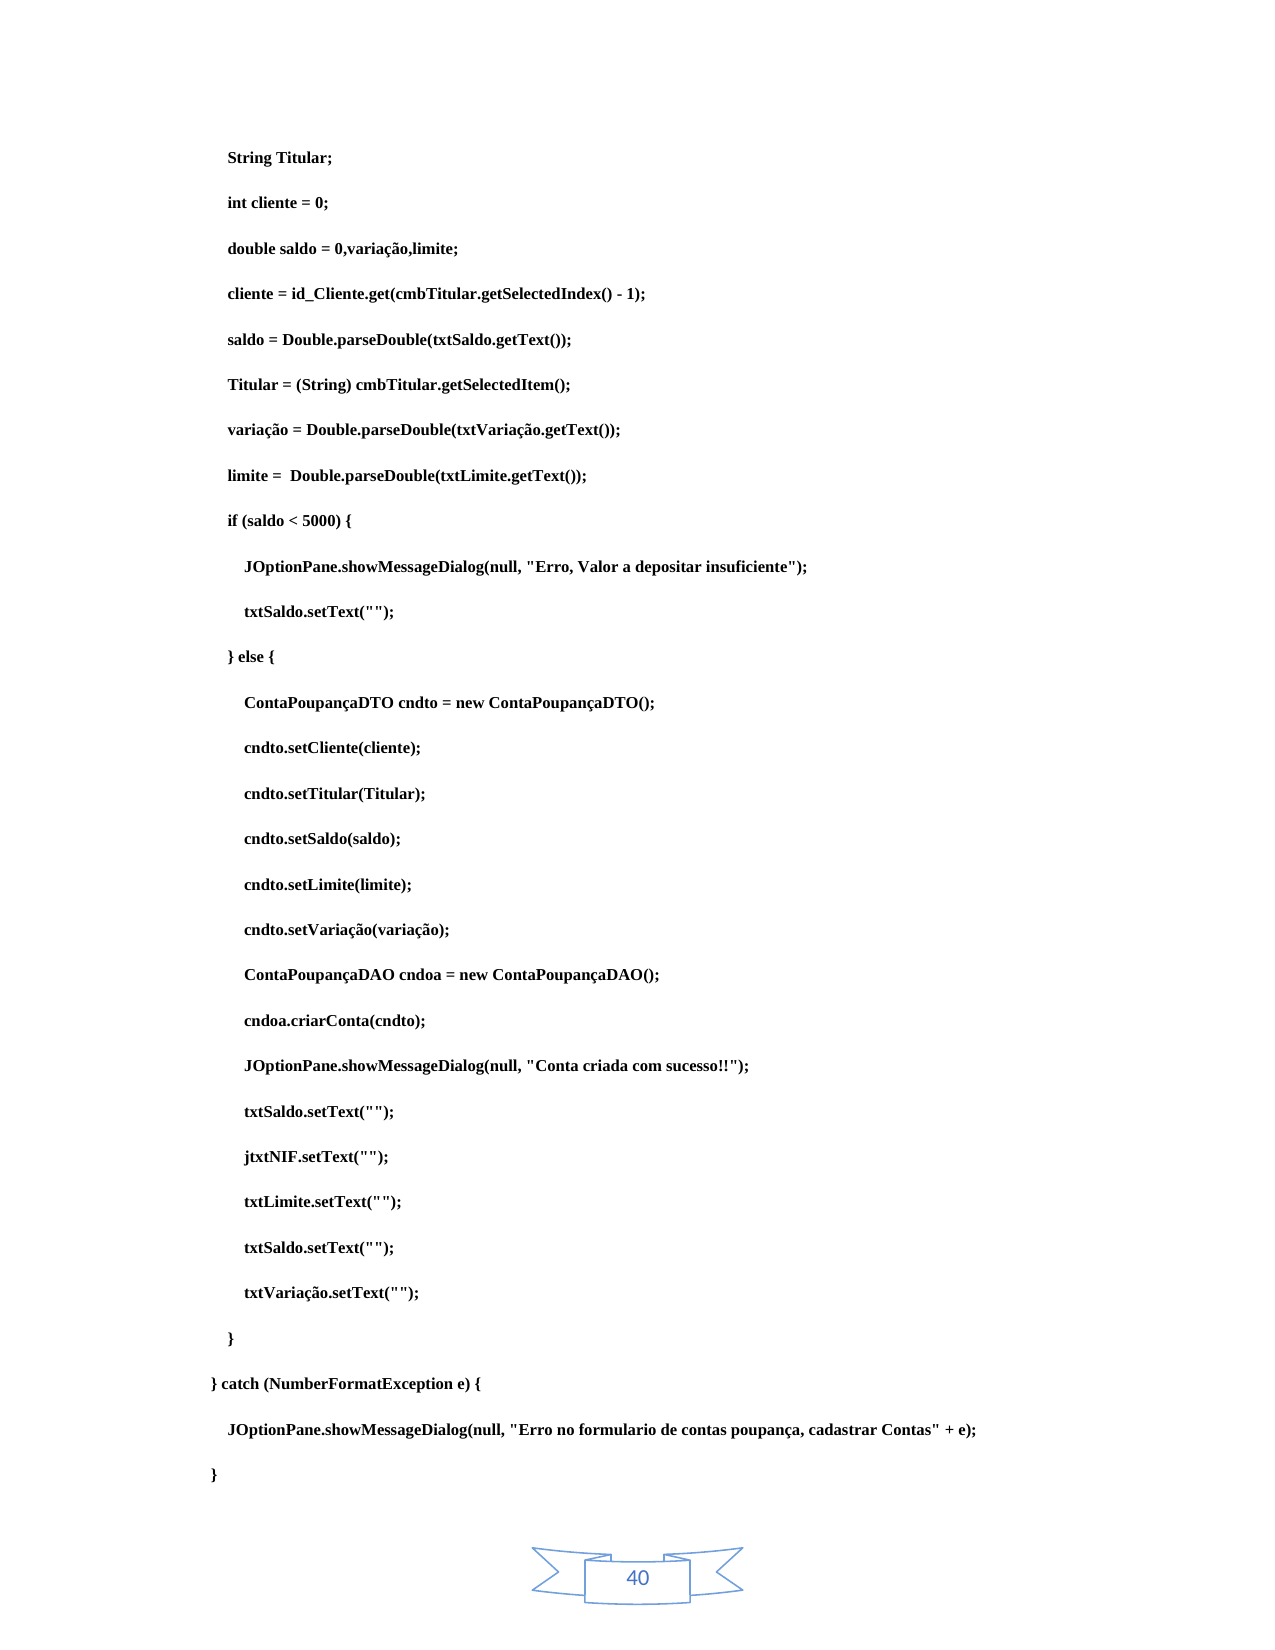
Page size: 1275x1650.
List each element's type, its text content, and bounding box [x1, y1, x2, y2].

text } [177, 1328, 1098, 1348]
text cliente = id_Cliente.get(cmbTitular.getSelectedIndex() - 1); [177, 284, 1098, 303]
text String Titular; [177, 148, 1098, 167]
text ContaPoupançaDTO cndto = new ContaPoupançaDTO(); [177, 693, 1098, 712]
text if (saldo < 5000) { [177, 511, 1098, 530]
text cndto.setLimite(limite); [177, 874, 1098, 893]
text } [177, 1465, 1098, 1484]
text cndoa.criarConta(cndto); [177, 1011, 1098, 1030]
text variação = Double.parseDouble(txtVariação.getText()); [177, 420, 1098, 439]
text Titular = (String) cmbTitular.getSelectedItem(); [177, 375, 1098, 394]
text cndto.setCliente(cliente); [177, 738, 1098, 757]
text JOptionPane.showMessageDialog(null, "Conta criada com sucesso!!"); [177, 1056, 1098, 1075]
text } catch (NumberFormatException e) { [177, 1374, 1098, 1393]
text cndto.setVariação(variação); [177, 920, 1098, 939]
text cndto.setTitular(Titular); [177, 783, 1098, 803]
text txtSaldo.setText(""); [177, 1101, 1098, 1121]
text } else { [177, 647, 1098, 666]
text txtSaldo.setText(""); [177, 1238, 1098, 1257]
text int cliente = 0; [177, 193, 1098, 212]
text JOptionPane.showMessageDialog(null, "Erro no formulario de contas poupança, cadastrar Contas" + e); [177, 1419, 1098, 1438]
text ContaPoupançaDAO cndoa = new ContaPoupançaDAO(); [177, 965, 1098, 984]
text saldo = Double.parseDouble(txtSaldo.getText()); [177, 329, 1098, 348]
text double saldo = 0,variação,limite; [177, 238, 1098, 258]
text txtVariação.setText(""); [177, 1283, 1098, 1302]
text jtxtNIF.setText(""); [177, 1147, 1098, 1166]
text limite = Double.parseDouble(txtLimite.getText()); [177, 466, 1098, 485]
text txtSaldo.setText(""); [177, 602, 1098, 621]
text cndto.setSaldo(saldo); [177, 829, 1098, 848]
text JOptionPane.showMessageDialog(null, "Erro, Valor a depositar insuficiente"); [177, 556, 1098, 576]
text txtLimite.setText(""); [177, 1192, 1098, 1211]
